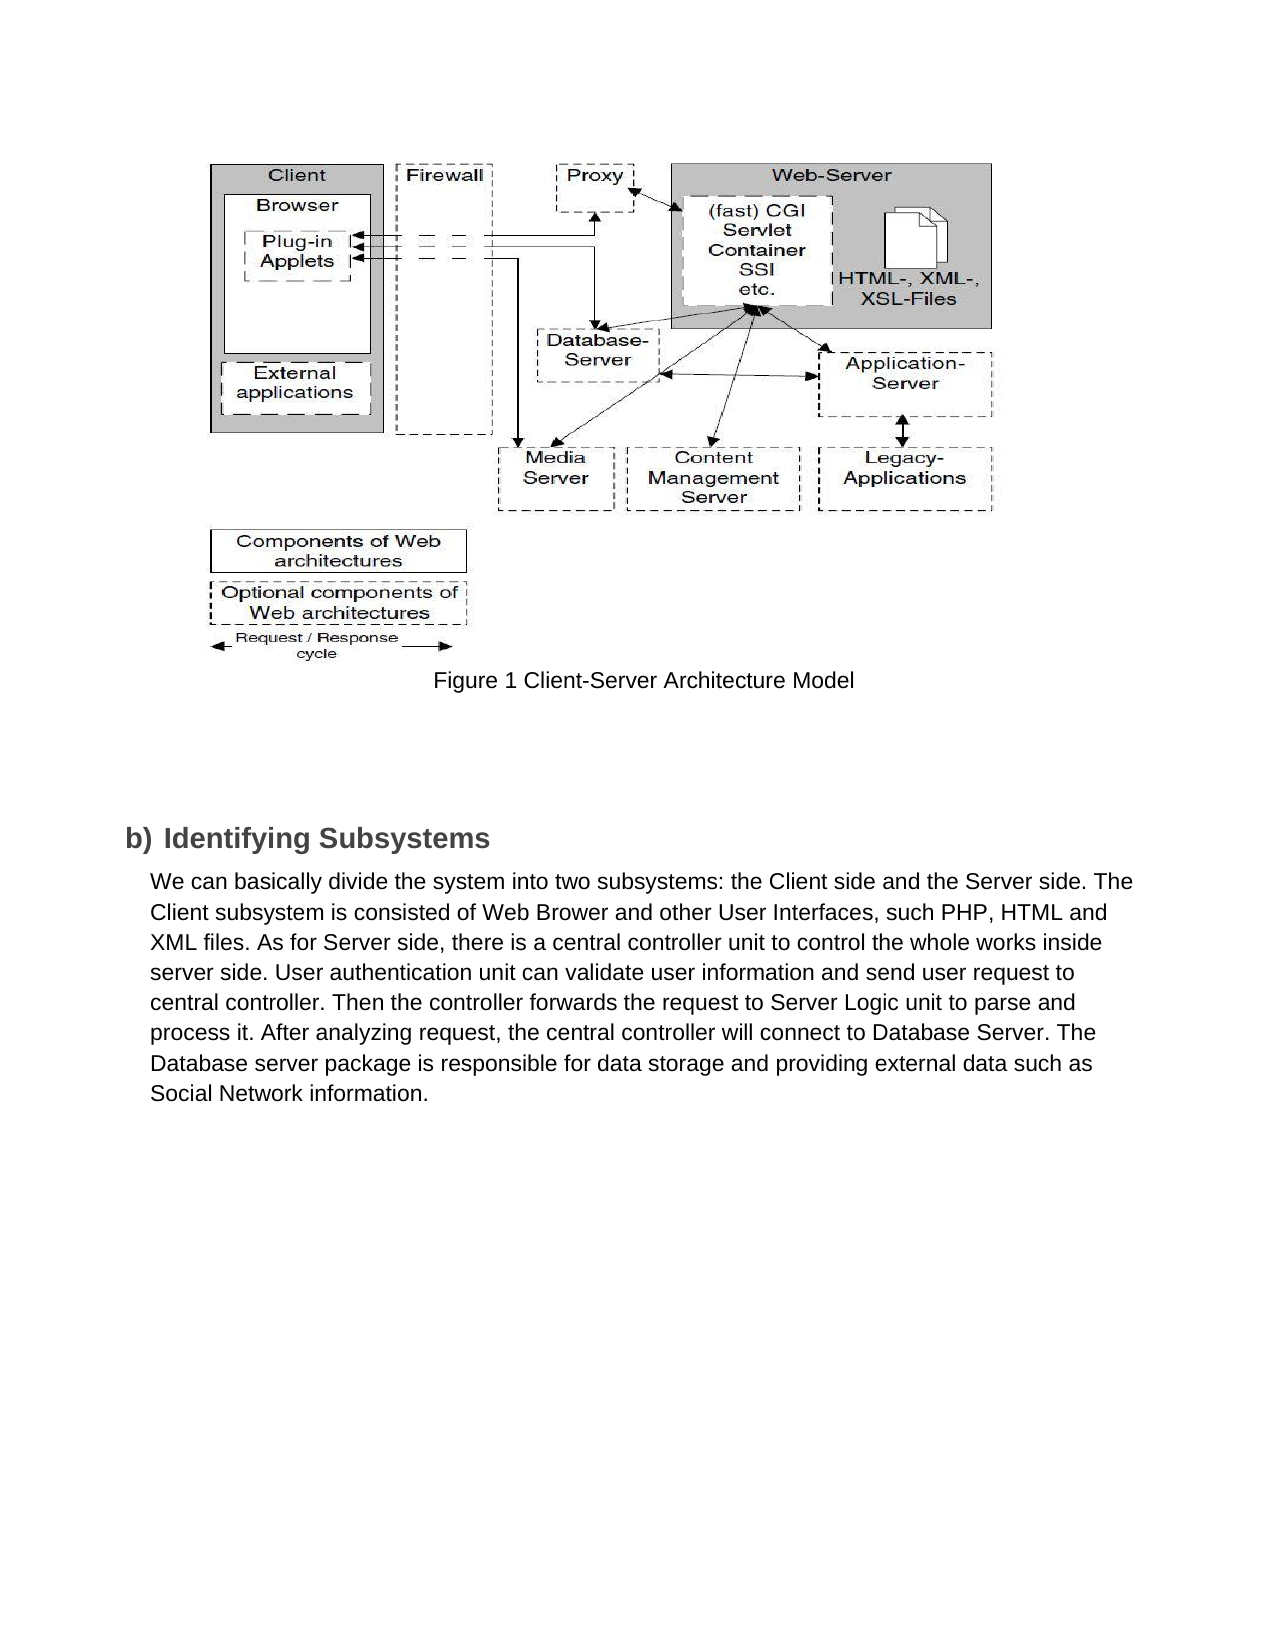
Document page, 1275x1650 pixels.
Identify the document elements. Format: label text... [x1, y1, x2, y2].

picture [187, 150, 1036, 664]
subtitle b) Identifying Subsystems [125, 821, 1137, 855]
text Figure 1 Client-Server Architecture Model [150, 667, 1137, 693]
text We can basically divide the system into two subsystems: the Client side and the Server side. The Client subsystem is consisted of Web Brower and other User Interfaces, such PHP, HTML and XML files. As for Server side, there is a central controller unit to control the whole works inside server side. User authentication unit can validate user information and send user request to central controller. Then the controller forwards the request to Server Logic unit to parse and process it. After analyzing request, the central controller will connect to Database Server. The Database server package is responsible for data storage and providing external data such as Social Network information. [150, 868, 1137, 1106]
